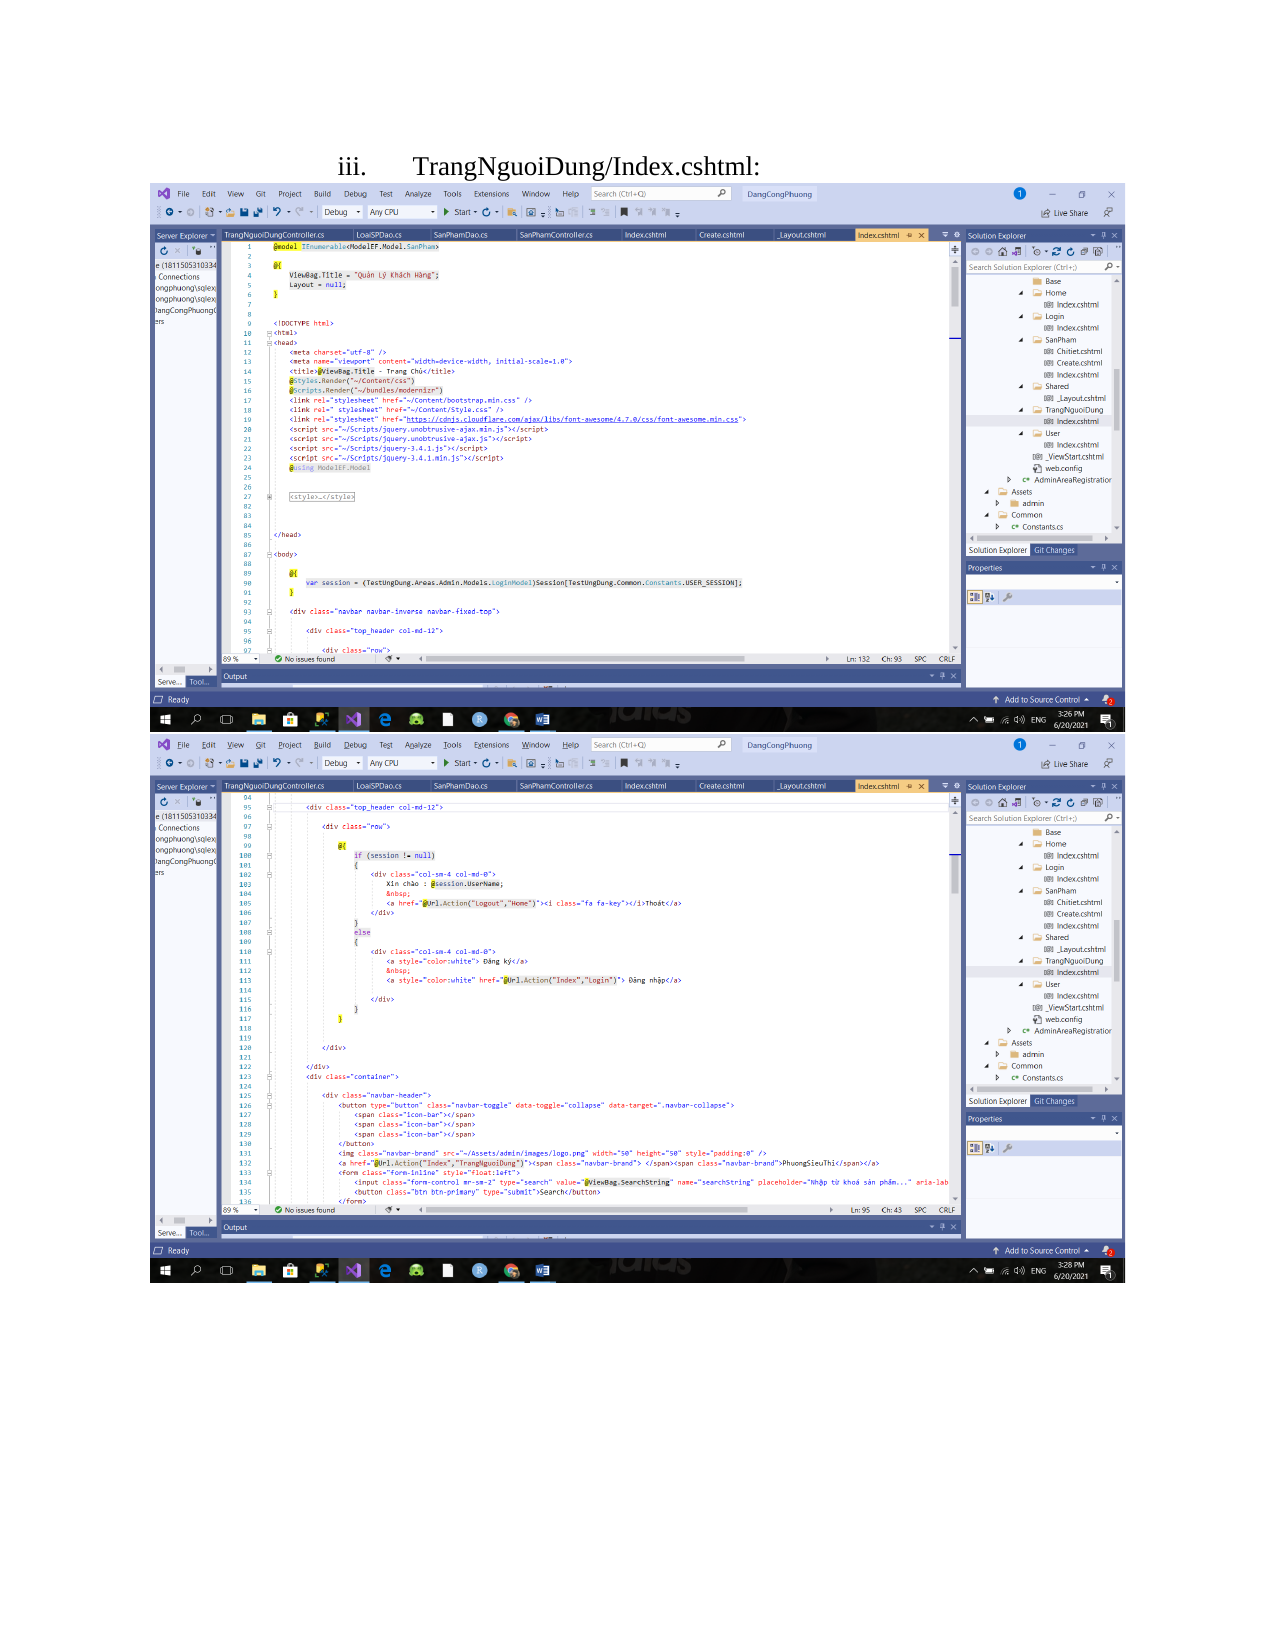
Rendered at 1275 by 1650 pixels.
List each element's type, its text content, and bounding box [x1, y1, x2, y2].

picture [150, 183, 1125, 732]
picture [150, 734, 1125, 1283]
text TrangNguoiDung/Index.cshtml: [337, 150, 1125, 181]
